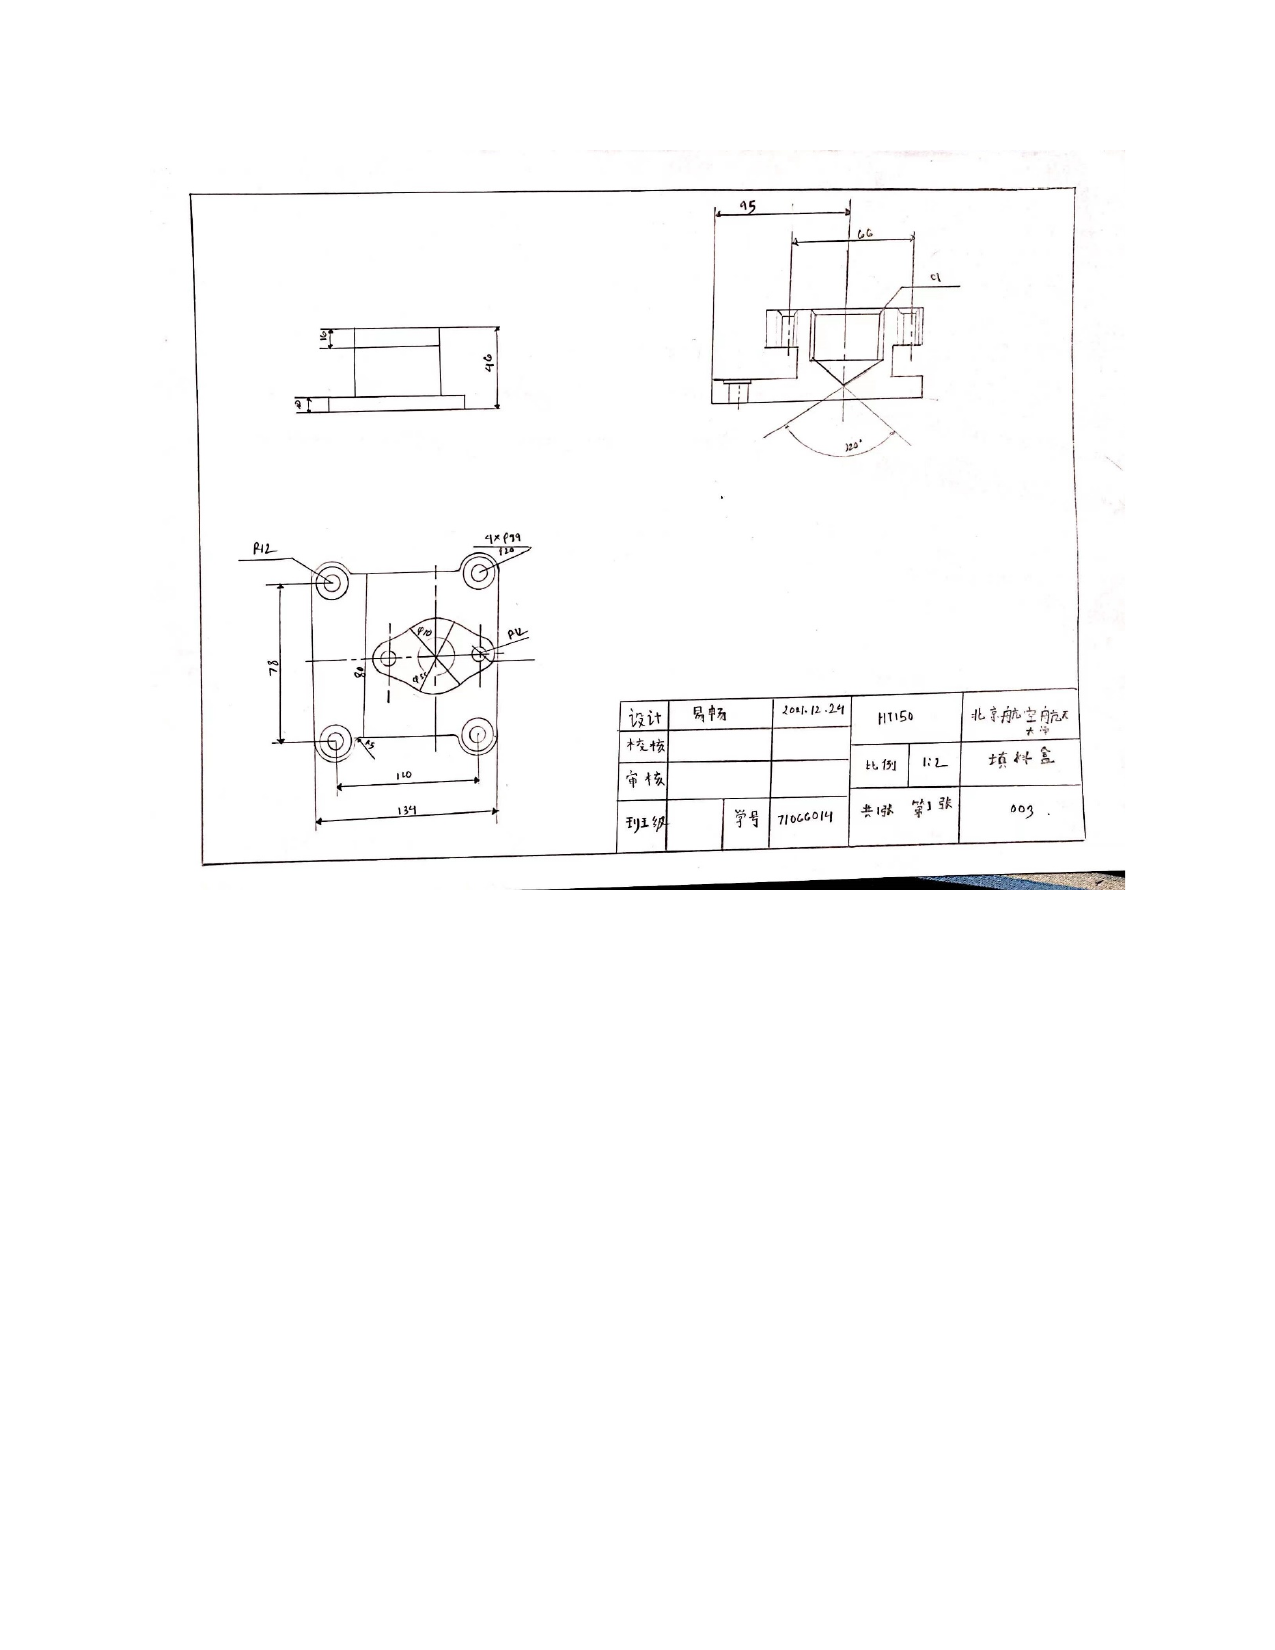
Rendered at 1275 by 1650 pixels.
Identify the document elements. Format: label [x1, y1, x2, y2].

picture [150, 150, 1125, 890]
